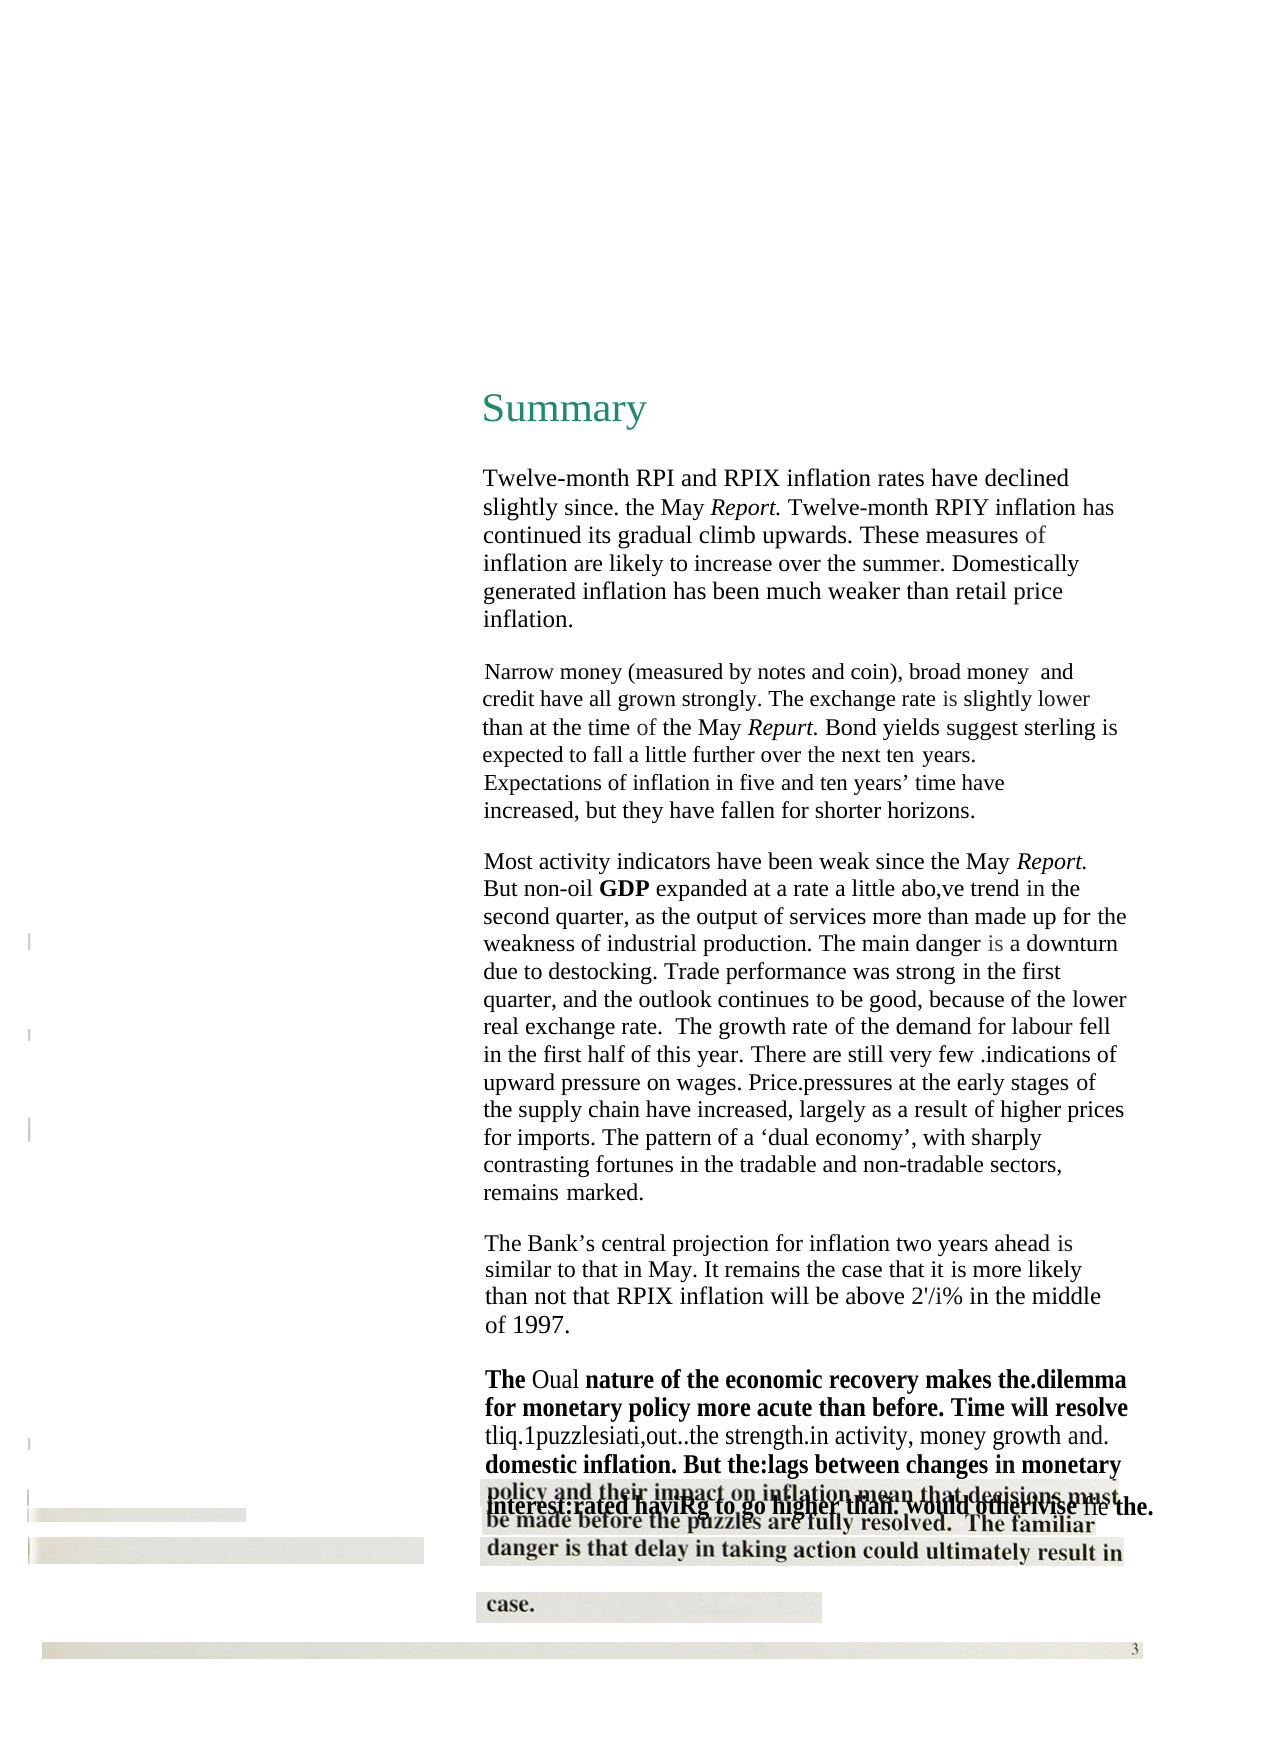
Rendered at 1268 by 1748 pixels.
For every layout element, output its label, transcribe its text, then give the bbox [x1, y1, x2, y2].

text Most activity indicators have been weak since the May Report. But non-oil GDP expanded at a rate a little abo,ve trend in the second quarter, as the output of services more than made up for the weakness of industrial production. The main danger is a downturn due to destocking. Trade performance was strong in the first quarter, and the outlook continues to be good, because of the lower real exchange rate. The growth rate of the demand for labour fell in the first half of this year. There are still very few .indications of upward pressure on wages. Price.pressures at the early stages of the supply chain have increased, largely as a result of higher prices for imports. The pattern of a ‘dual economy’, with sharply contrasting fortunes in the tradable and non-tradable sectors, remains marked. [483, 847, 1129, 1206]
subtitle interest:rated haviRg to go higher tliañ. would otherivise fie the. [486, 1488, 1155, 1521]
text Twelve-month RPI and RPIX inflation rates have declined slightly since. the May Report. Twelve-month RPIY inflation has continued its gradual climb upwards. These measures of inflation are likely to increase over the summer. Domestically generated inflation has been much weaker than retail price inflation. [482, 464, 1124, 633]
text increased, but they have fallen for shorter horizons. [483, 796, 1155, 823]
picture [480, 1479, 1119, 1535]
text The Bank’s central projection for inflation two years ahead is similar to that in May. It remains the case that it is more likely than not that RPIX inflation will be above 2'/i% in the middle of 1997. [484, 1230, 1123, 1339]
text The Oual nature of the economic recovery makes the.dilemma for monetary policy more acute than before. Time will resolve tliq.1puzzlesiati,out..the strength.in activity, money growth and. domestic inflation. But the:lags between changes in monetary [485, 1365, 1155, 1479]
text Summary [481, 384, 1155, 431]
picture [27, 1508, 246, 1522]
text Expectations of inflation in five and ten years’ time have [483, 768, 1155, 795]
picture [28, 1537, 424, 1564]
picture [476, 1592, 822, 1623]
picture [480, 1537, 1124, 1566]
text Narrow money (measured by notes and coin), broad money and credit have all grown strongly. The exchange rate is slightly lower than at the time of the May Repurt. Bond yields suggest sterling is expected to fall a little further over the next ten years. [482, 658, 1124, 767]
picture [42, 1642, 1143, 1659]
